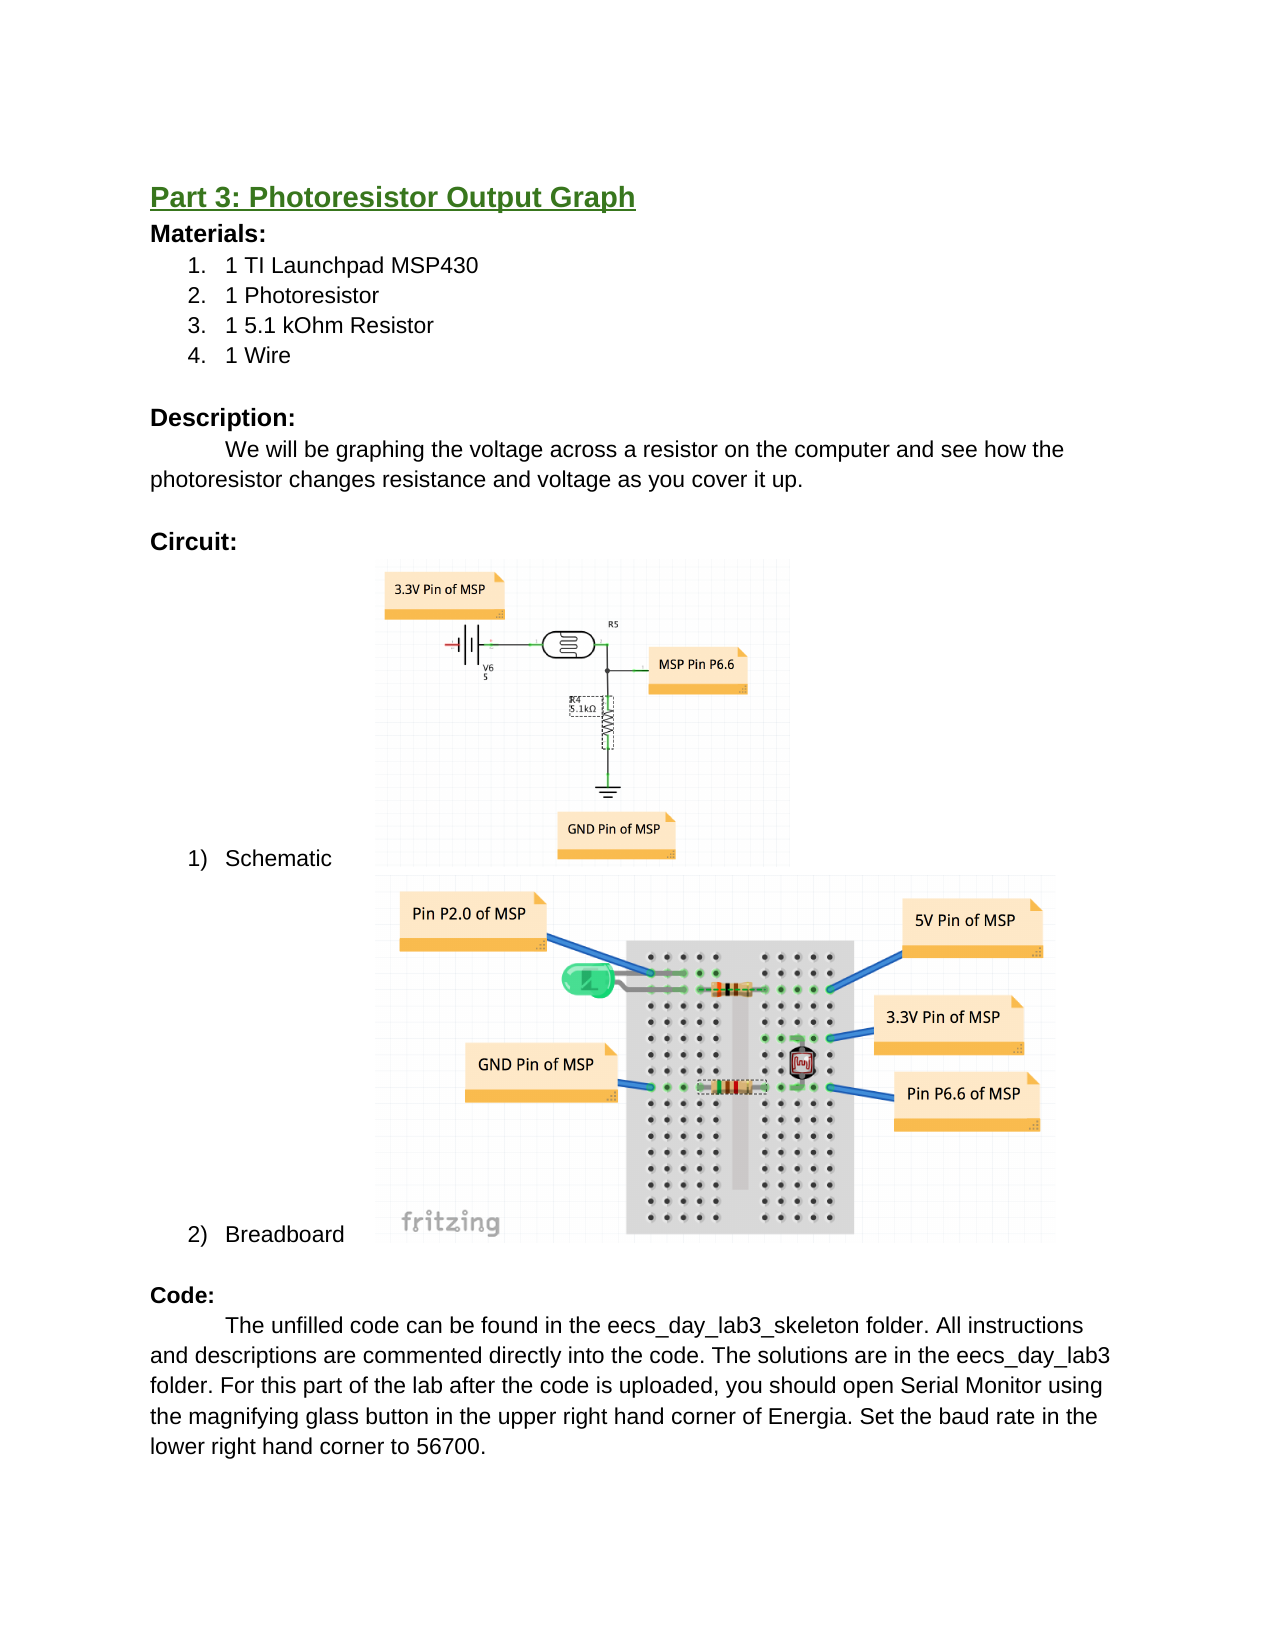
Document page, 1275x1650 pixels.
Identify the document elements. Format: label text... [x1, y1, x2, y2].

text The unfilled code can be found in the eecs_day_lab3_skeleton folder. All instructions and descriptions are commented directly into the code. The solutions are in the eecs_day_lab3 folder. For this part of the lab after the code is uploaded, you should open Serial Monitor using the magnifying glass button in the upper right hand corner of Energia. Set the baud rate in the lower right hand corner to 56700. [150, 1312, 1125, 1459]
picture [375, 875, 1056, 1243]
list 1 TI Launchpad MSP430 [187, 252, 1125, 278]
text We will be graphing the voltage across a resistor on the computer and see how the photoresistor changes resistance and voltage as you cover it up. [150, 436, 1125, 492]
list 1 5.1 kOhm Resistor [187, 312, 1125, 338]
text Code: [150, 1282, 1125, 1308]
text Part 3: Photoresistor Output Graph [150, 180, 1125, 214]
list 1 Wire [187, 342, 1125, 369]
picture [375, 559, 790, 867]
text Description: [150, 403, 1125, 432]
text Circuit: [150, 526, 1125, 555]
list 1 Photoresistor [187, 282, 1125, 308]
text Materials: [150, 219, 1125, 247]
